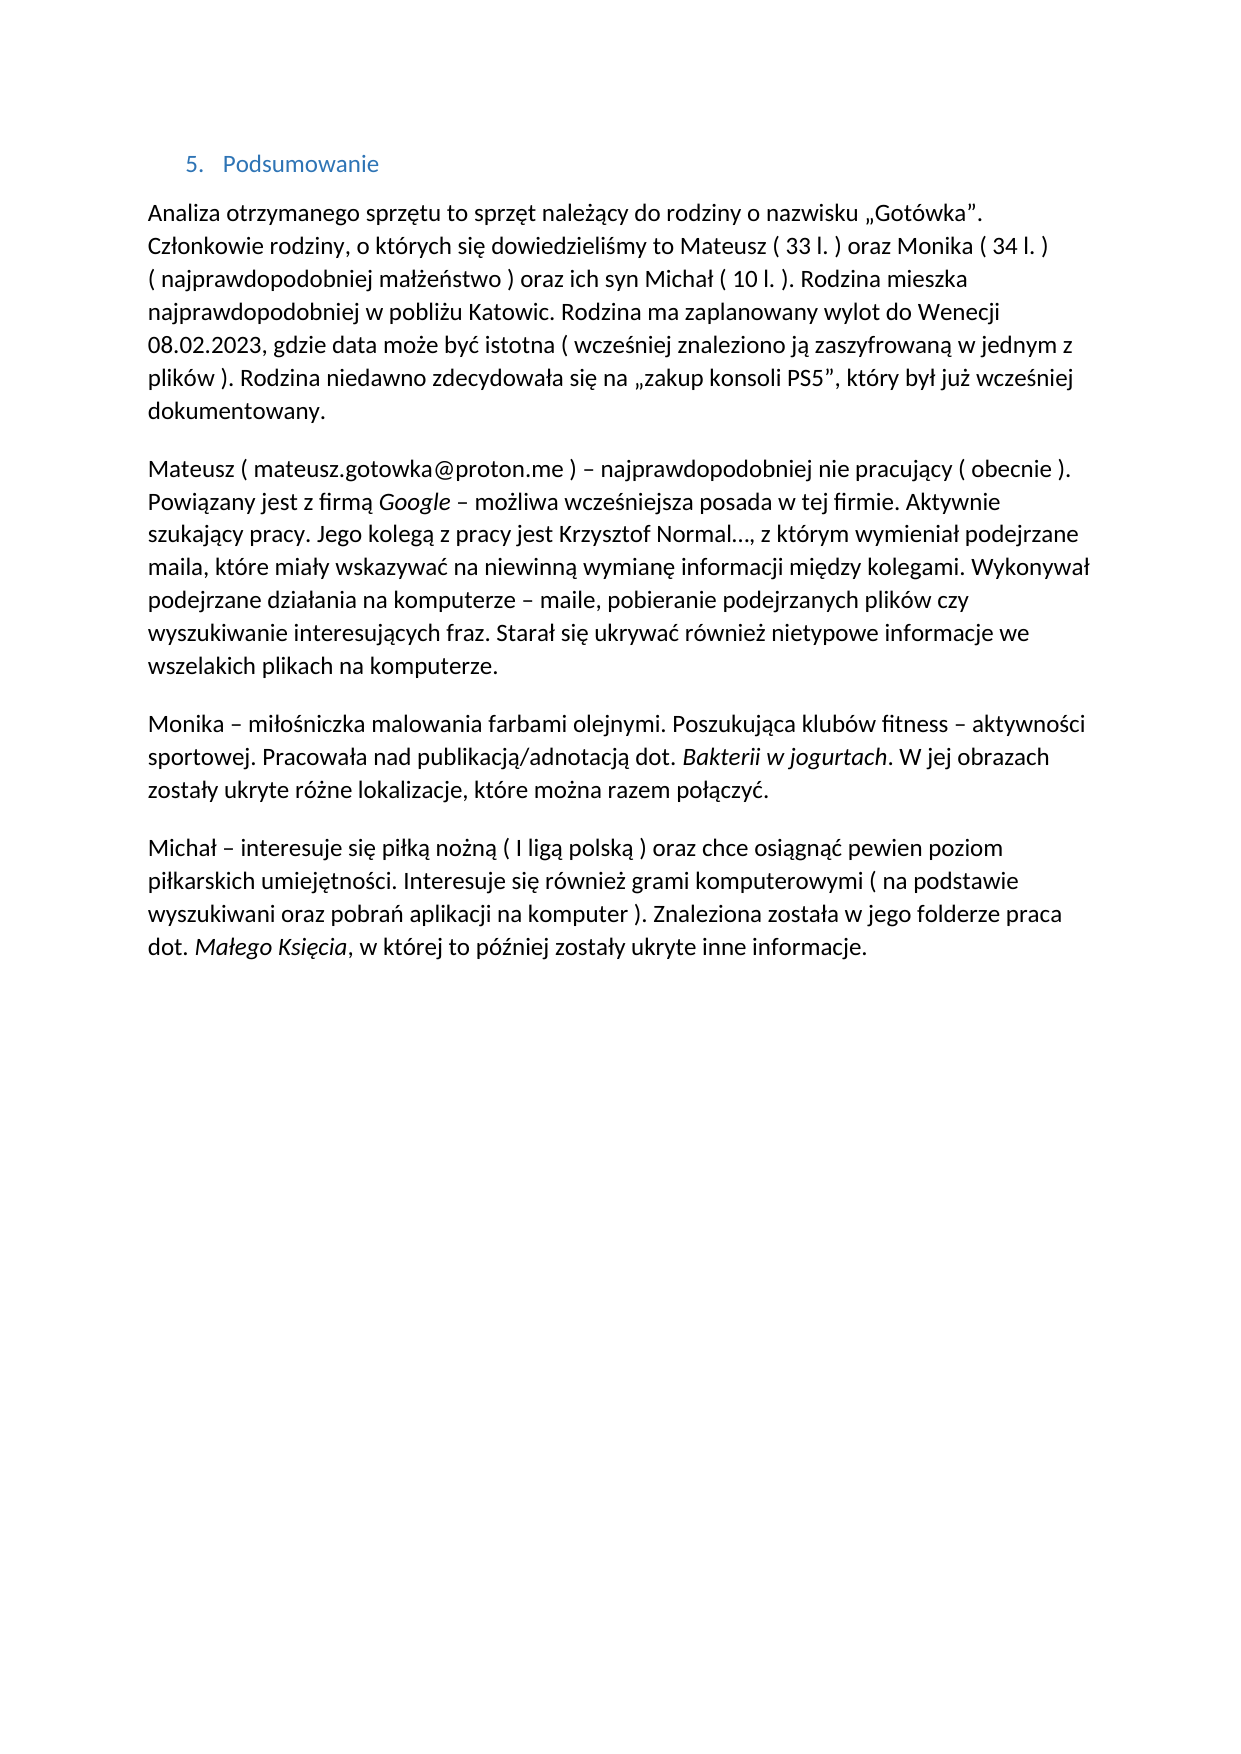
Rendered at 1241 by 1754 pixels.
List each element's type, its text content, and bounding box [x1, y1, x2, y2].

text Mateusz ( mateusz.gotowka@proton.me ) – najprawdopodobniej nie pracujący ( obecnie ). Powiązany jest z firmą Google – możliwa wcześniejsza posada w tej firmie. Aktywnie szukający pracy. Jego kolegą z pracy jest Krzysztof Normal…, z którym wymieniał podejrzane maila, które miały wskazywać na niewinną wymianę informacji między kolegami. Wykonywał podejrzane działania na komputerze – maile, pobieranie podejrzanych plików czy wyszukiwanie interesujących fraz. Starał się ukrywać również nietypowe informacje we wszelakich plikach na komputerze. [148, 453, 1092, 681]
text Michał – interesuje się piłką nożną ( I ligą polską ) oraz chce osiągnąć pewien poziom piłkarskich umiejętności. Interesuje się również grami komputerowymi ( na podstawie wyszukiwani oraz pobrań aplikacji na komputer ). Znaleziona została w jego folderze praca dot. Małego Księcia, w której to później zostały ukryte inne informacje. [148, 832, 1092, 961]
text Analiza otrzymanego sprzętu to sprzęt należący do rodziny o nazwisku „Gotówka”. Członkowie rodziny, o których się dowiedzieliśmy to Mateusz ( 33 l. ) oraz Monika ( 34 l. ) ( najprawdopodobniej małżeństwo ) oraz ich syn Michał ( 10 l. ). Rodzina mieszka najprawdopodobniej w pobliżu Katowic. Rodzina ma zaplanowany wylot do Wenecji 08.02.2023, gdzie data może być istotna ( wcześniej znaleziono ją zaszyfrowaną w jednym z plików ). Rodzina niedawno zdecydowała się na „zakup konsoli PS5”, który był już wcześniej dokumentowany. [148, 197, 1092, 425]
text Monika – miłośniczka malowania farbami olejnymi. Poszukująca klubów fitness – aktywności sportowej. Pracowała nad publikacją/adnotacją dot. Bakterii w jogurtach. W jej obrazach zostały ukryte różne lokalizacje, które można razem połączyć. [148, 708, 1092, 804]
list Podsumowanie [185, 148, 1092, 178]
